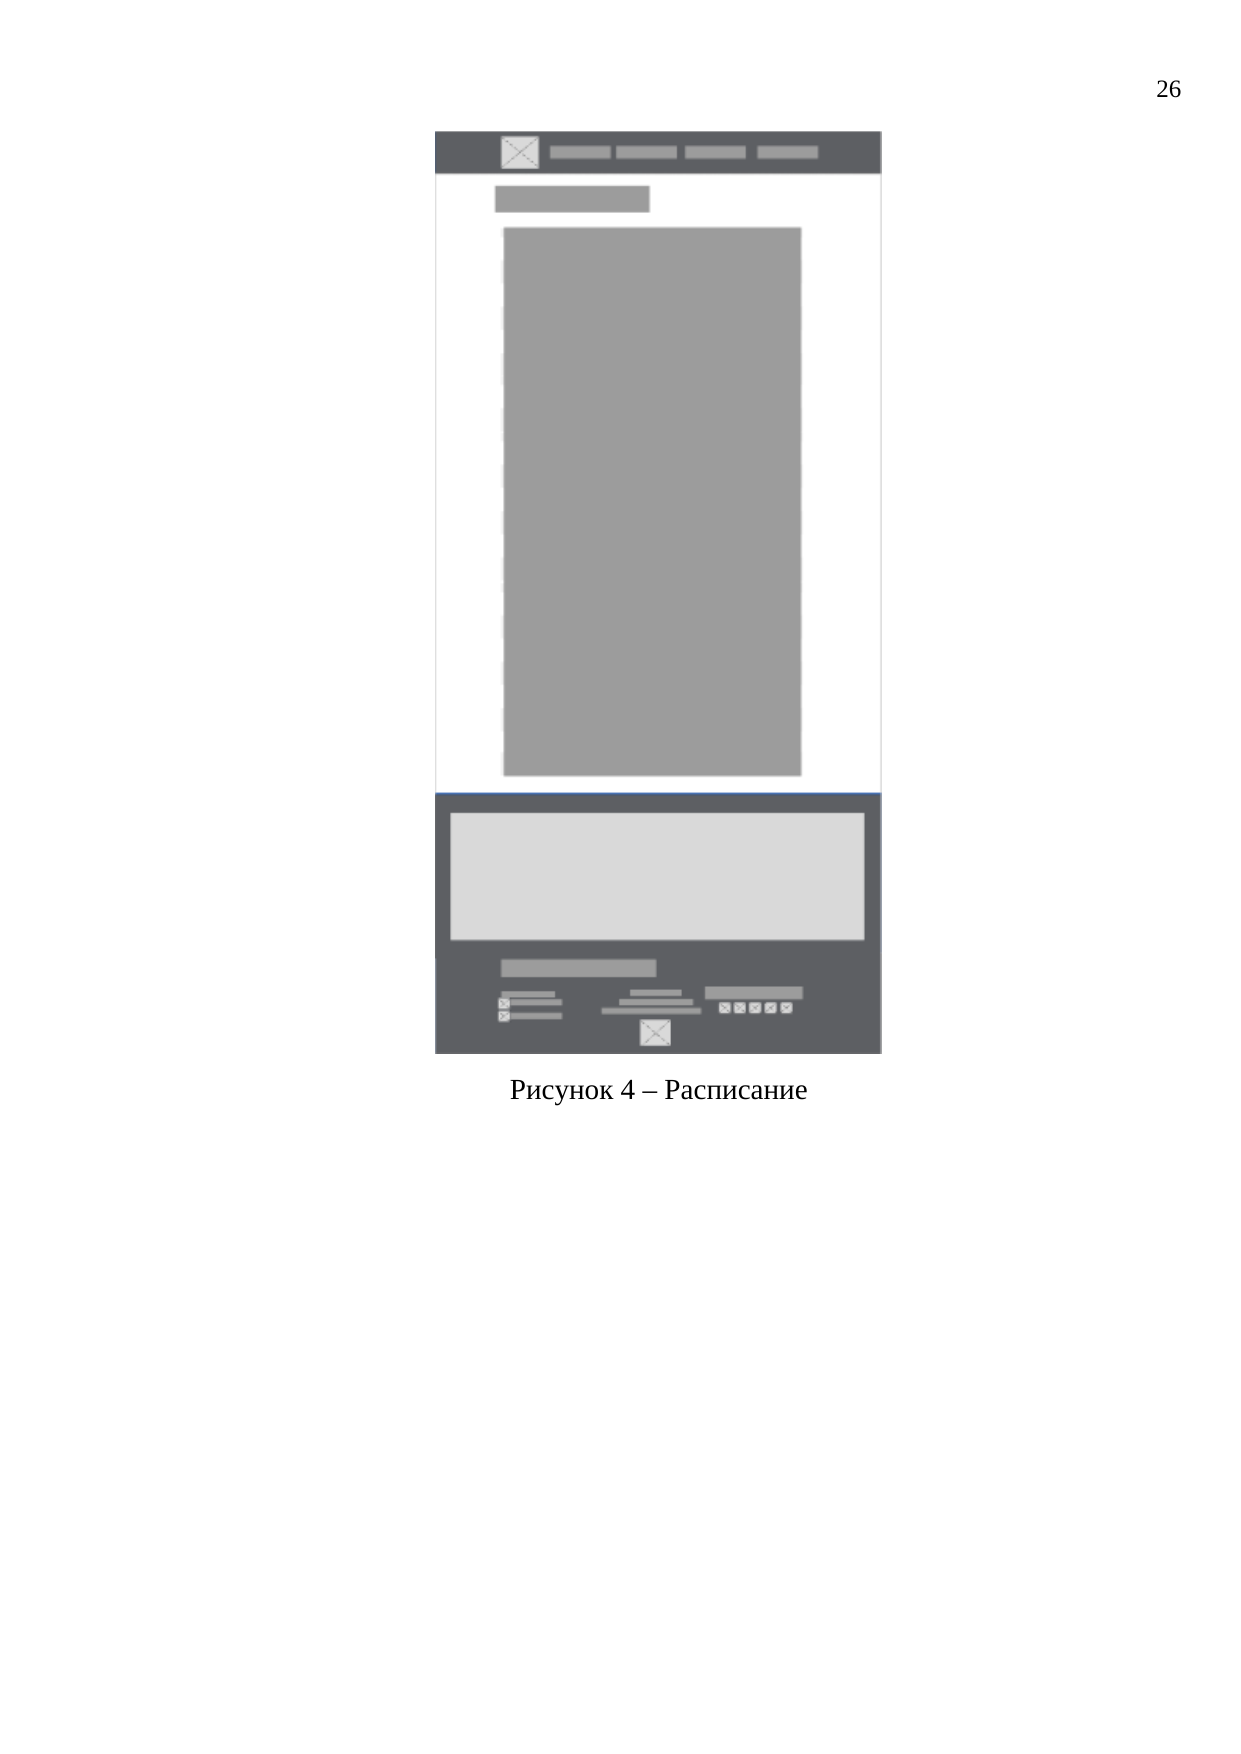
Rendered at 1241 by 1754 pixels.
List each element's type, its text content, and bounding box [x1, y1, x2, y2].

text Рисунок 4 – Расписание [136, 1072, 1181, 1106]
picture [435, 130, 882, 1054]
